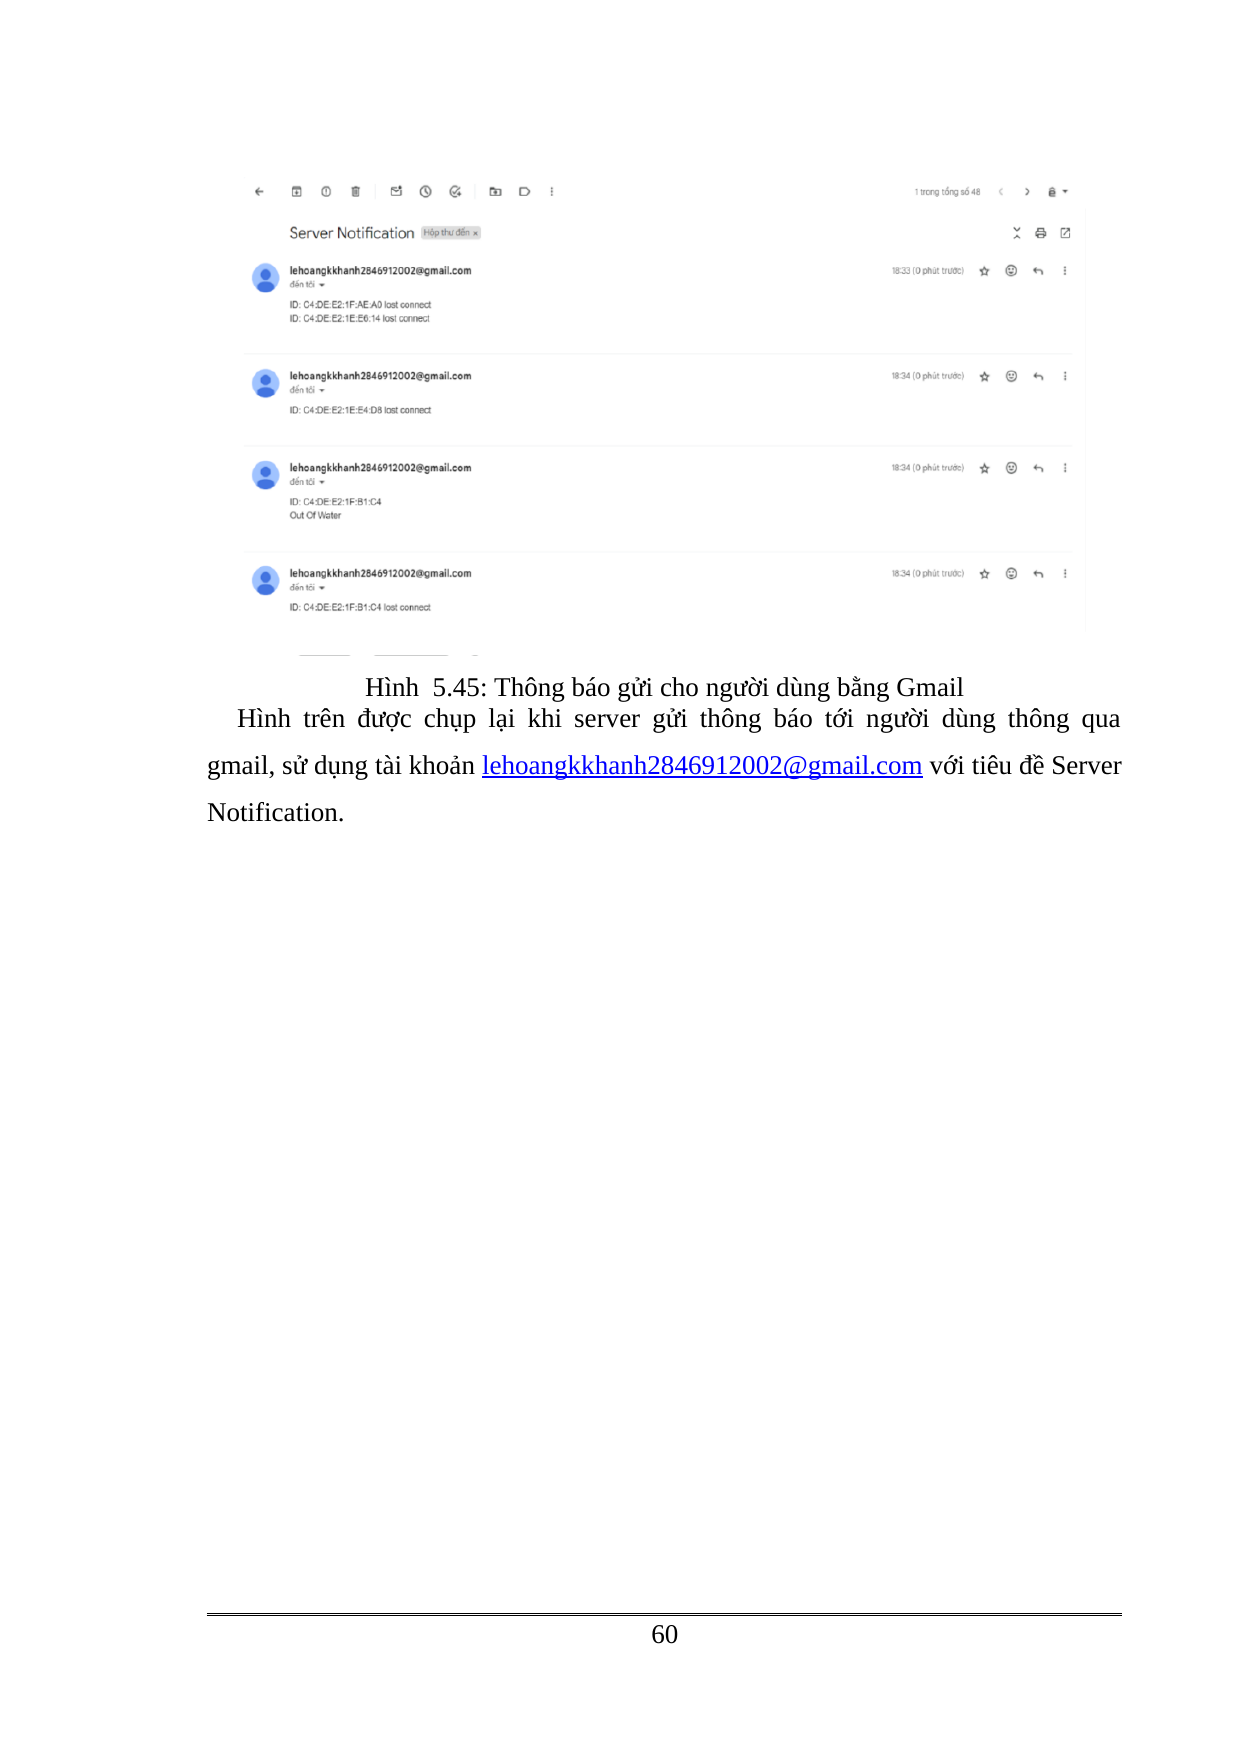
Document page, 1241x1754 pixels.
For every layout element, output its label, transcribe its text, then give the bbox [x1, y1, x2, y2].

picture [243, 177, 1086, 656]
text Hình trên được chụp lại khi server gửi thông báo tới người dùng thông qua gmail, sử dụng tài khoản lehoangkkhanh2846912002@gmail.com với tiêu đề Server Notification. [207, 703, 1122, 827]
